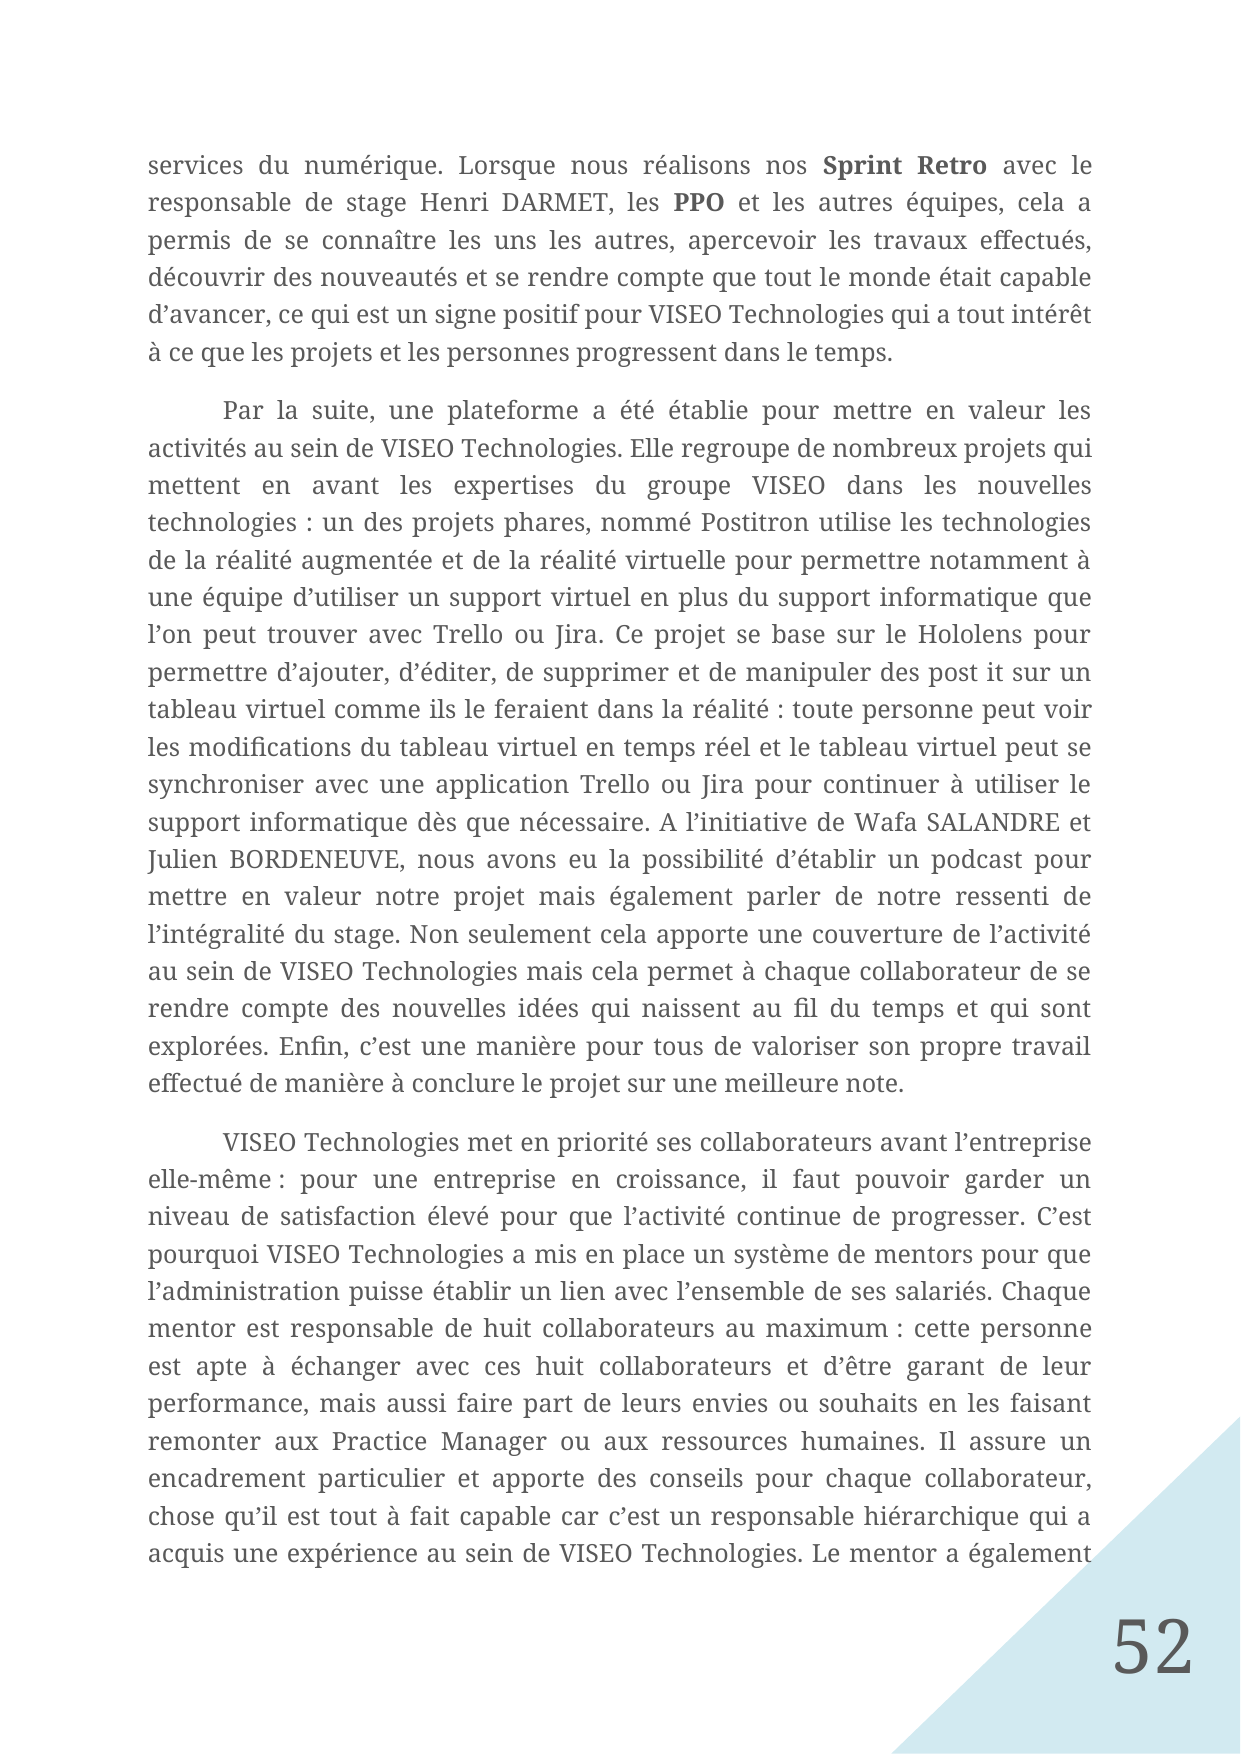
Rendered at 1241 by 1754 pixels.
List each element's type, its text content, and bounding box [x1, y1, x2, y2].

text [148, 1124, 1093, 1569]
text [148, 148, 1093, 369]
text Par la suite, une plateforme a été établie pour mettre en valeur les activités au sein de VISEO Technologies. Elle regroupe de nombreux projets qui mettent en avant les expertises du groupe VISEO dans les nouvelles technologies : un des projets phares, nommé Postitron utilise les technologies de la réalité augmentée et de la réalité virtuelle pour permettre notamment à une équipe d’utiliser un support virtuel en plus du support informatique que l’on peut trouver avec Trello ou Jira. Ce projet se base sur le Hololens pour permettre d’ajouter, d’éditer, de supprimer et de manipuler des post it sur un tableau virtuel comme ils le feraient dans la réalité : toute personne peut voir les modifications du tableau virtuel en temps réel et le tableau virtuel peut se synchroniser avec une application Trello ou Jira pour continuer à utiliser le support informatique dès que nécessaire. A l’initiative de Wafa SALANDRE et Julien BORDENEUVE, nous avons eu la possibilité d’établir un podcast pour mettre en valeur notre projet mais également parler de notre ressenti de l’intégralité du stage. Non seulement cela apporte une couverture de l’activité au sein de VISEO Technologies mais cela permet à chaque collaborateur de se rendre compte des nouvelles idées qui naissent au fil du temps et qui sont explorées. Enfin, c’est une manière pour tous de valoriser son propre travail effectué de manière à conclure le projet sur une meilleure note. [148, 393, 1093, 1100]
